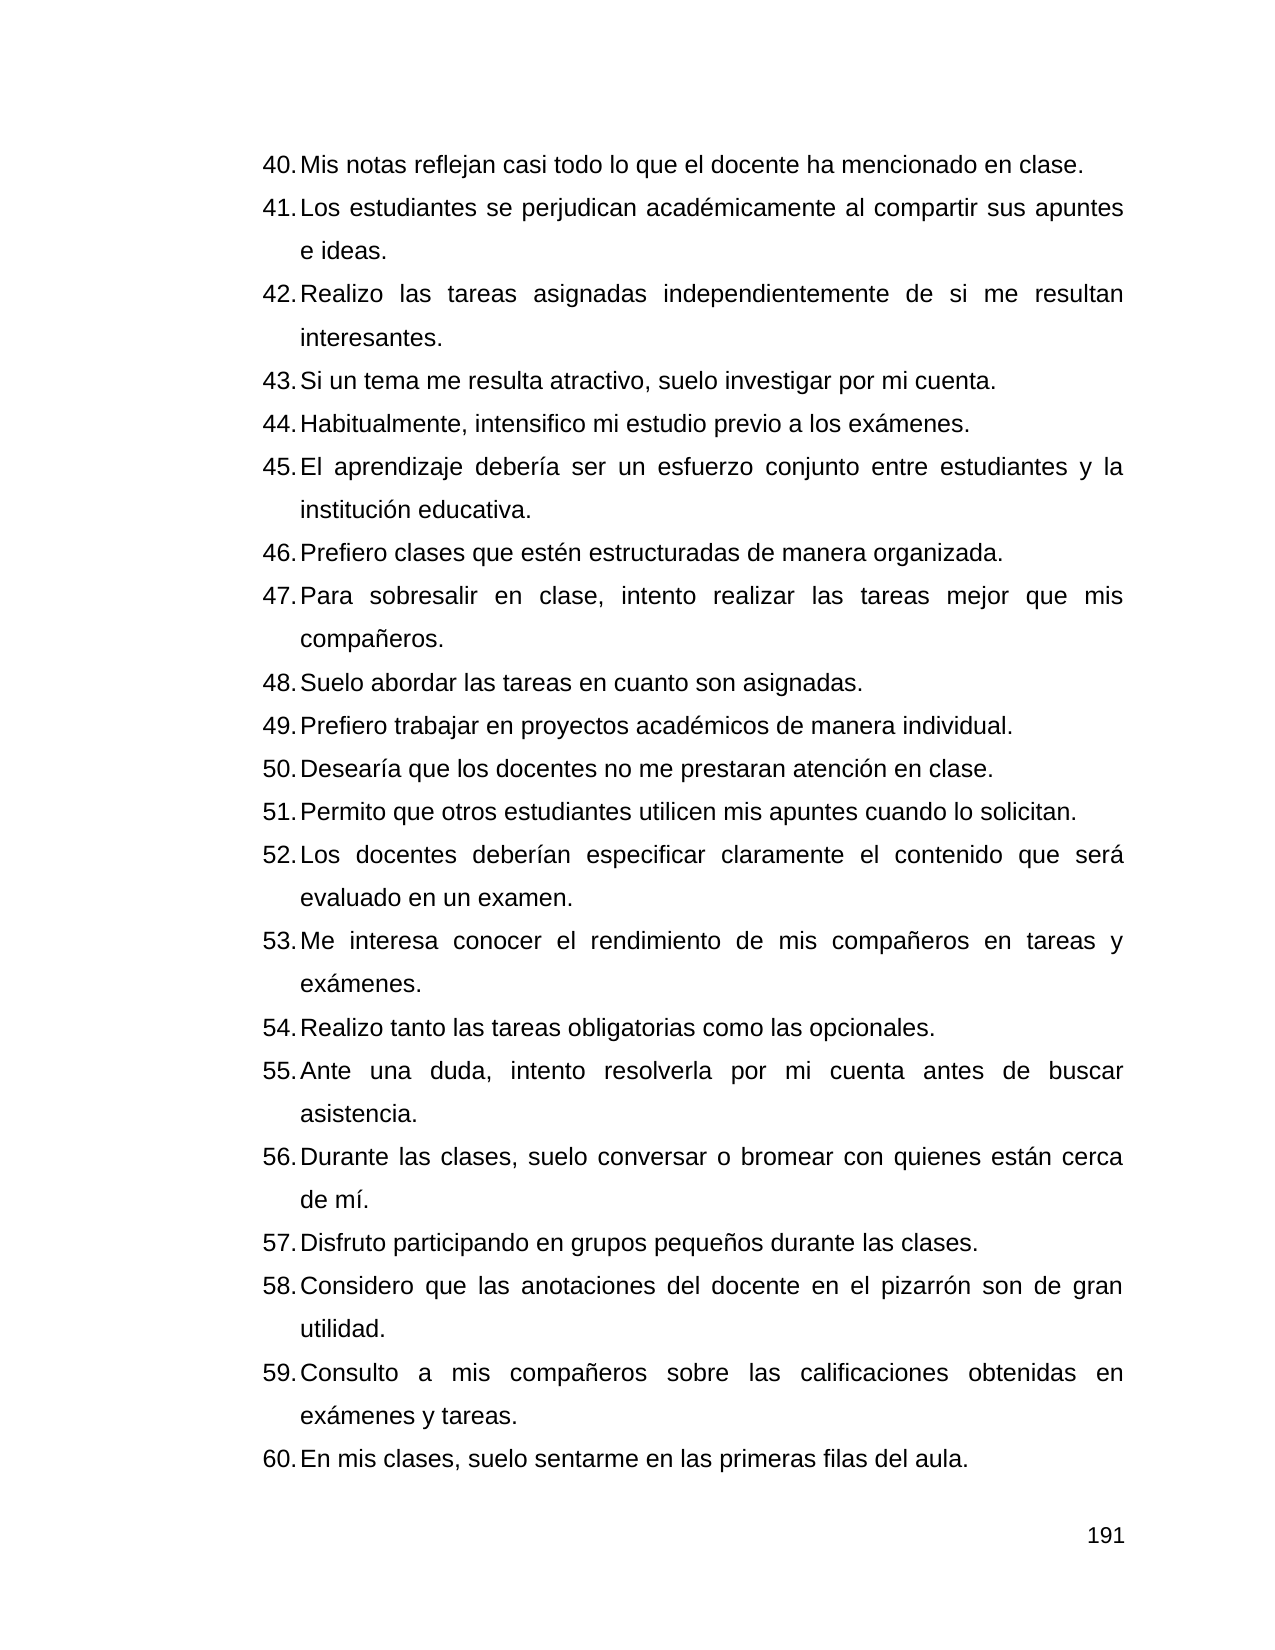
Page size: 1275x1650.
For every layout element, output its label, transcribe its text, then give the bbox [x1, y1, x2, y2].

list Ante una duda, intento resolverla por mi cuenta antes de buscar asistencia. [262, 1056, 1125, 1127]
list Habitualmente, intensifico mi estudio previo a los exámenes. [262, 409, 1125, 437]
list Mis notas reflejan casi todo lo que el docente ha mencionado en clase. [262, 150, 1125, 179]
list Prefiero clases que estén estructuradas de manera organizada. [262, 538, 1125, 567]
list Desearía que los docentes no me prestaran atención en clase. [262, 754, 1125, 782]
list Me interesa conocer el rendimiento de mis compañeros en tareas y exámenes. [262, 926, 1125, 998]
list Prefiero trabajar en proyectos académicos de manera individual. [262, 711, 1125, 739]
list Para sobresalir en clase, intento realizar las tareas mejor que mis compañeros. [262, 581, 1125, 653]
list Considero que las anotaciones del docente en el pizarrón son de gran utilidad. [262, 1271, 1125, 1343]
list Suelo abordar las tareas en cuanto son asignadas. [262, 667, 1125, 696]
list Consulto a mis compañeros sobre las calificaciones obtenidas en exámenes y tareas. [262, 1357, 1125, 1429]
list Realizo tanto las tareas obligatorias como las opcionales. [262, 1012, 1125, 1041]
list Los docentes deberían especificar claramente el contenido que será evaluado en un examen. [262, 840, 1125, 912]
list Si un tema me resulta atractivo, suelo investigar por mi cuenta. [262, 366, 1125, 394]
list Los estudiantes se perjudican académicamente al compartir sus apuntes e ideas. [262, 193, 1125, 265]
list Realizo las tareas asignadas independientemente de si me resultan interesantes. [262, 279, 1125, 351]
list Durante las clases, suelo conversar o bromear con quienes están cerca de mí. [262, 1142, 1125, 1214]
list En mis clases, suelo sentarme en las primeras filas del aula. [262, 1444, 1125, 1472]
list El aprendizaje debería ser un esfuerzo conjunto entre estudiantes y la institución educativa. [262, 452, 1125, 524]
list Permito que otros estudiantes utilicen mis apuntes cuando lo solicitan. [262, 797, 1125, 826]
list Disfruto participando en grupos pequeños durante las clases. [262, 1228, 1125, 1257]
